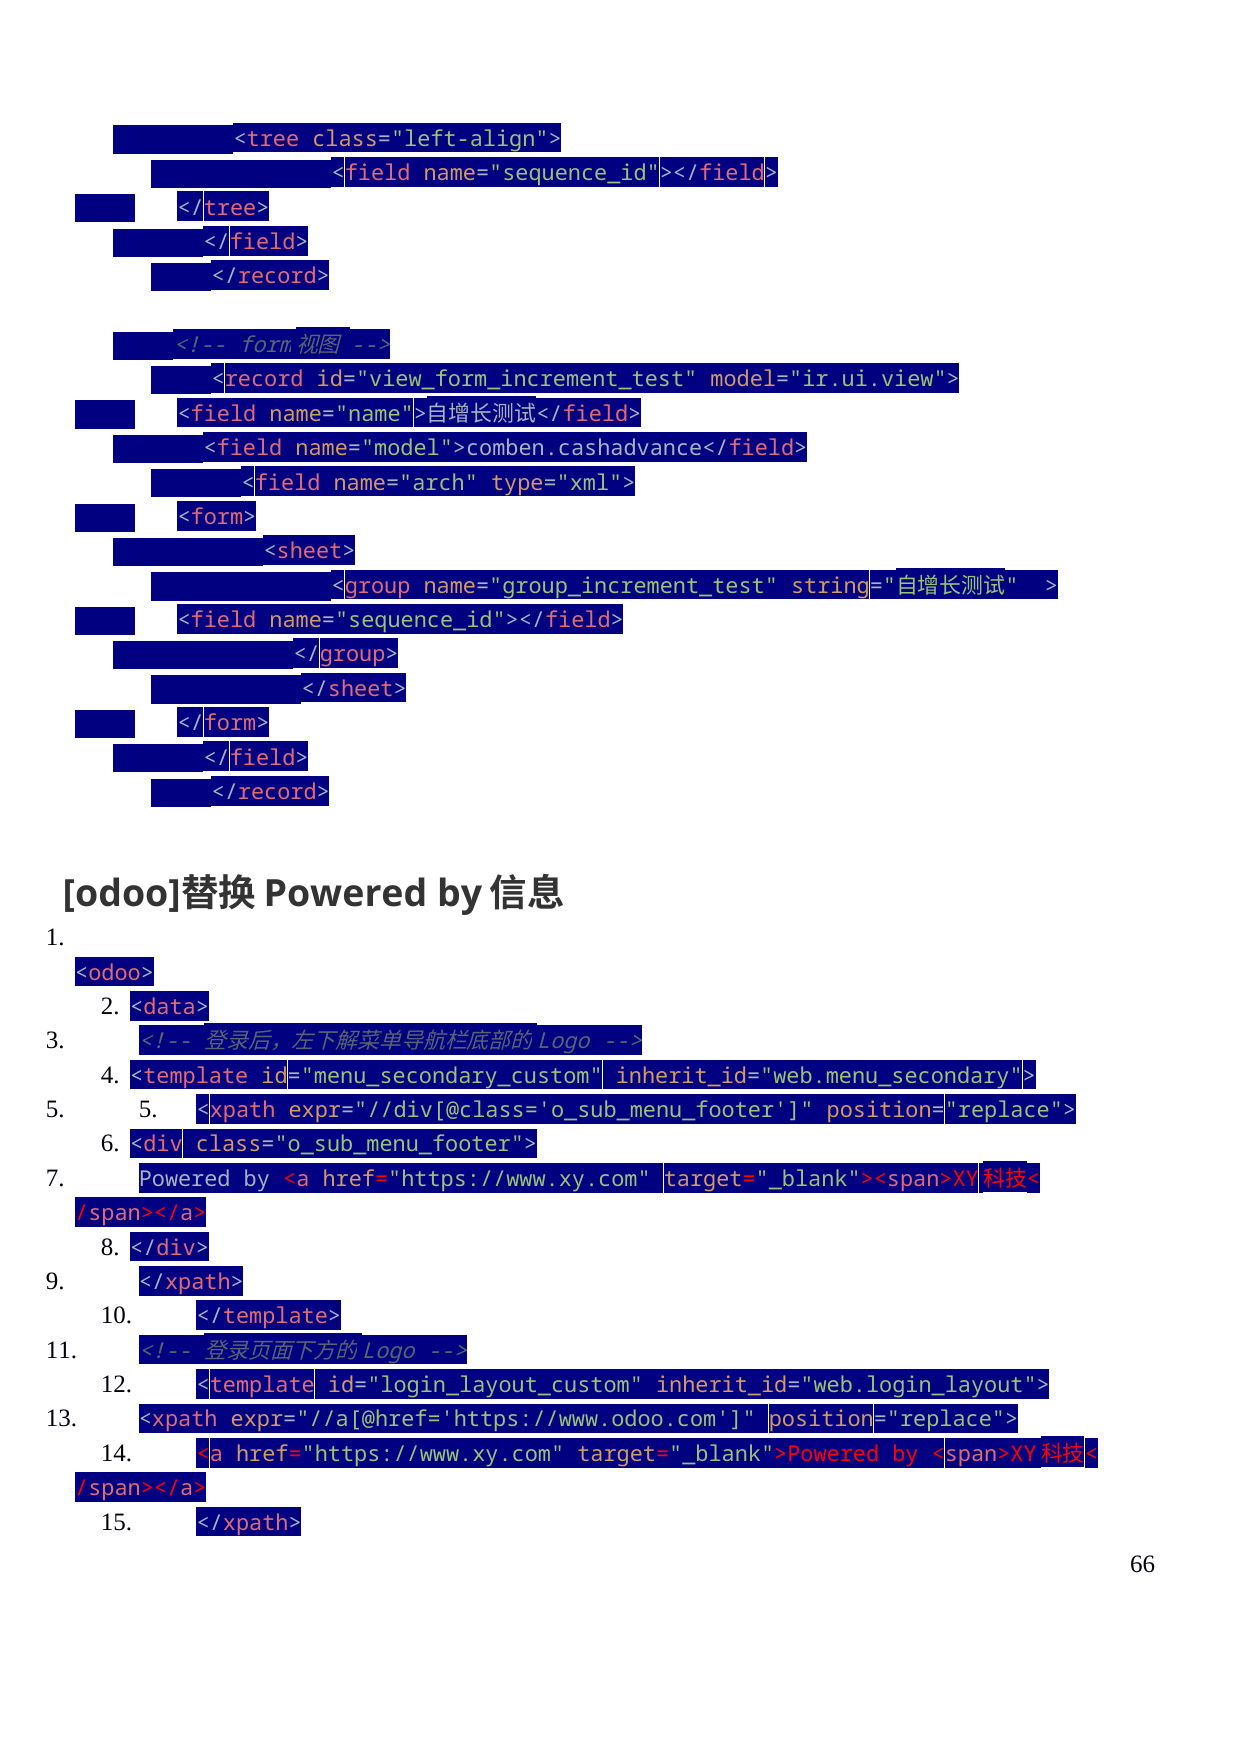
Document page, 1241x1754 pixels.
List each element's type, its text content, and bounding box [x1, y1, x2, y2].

text </record> [75, 256, 1155, 290]
list <a href="https://www.xy.com" target="_blank">Powered by <span>XY科技</span></a> [46, 1433, 1155, 1502]
list </xpath> [46, 1261, 1155, 1296]
list Powered by <a href="https://www.xy.com" target="_blank"><span>XY科技</span></a> [46, 1158, 1155, 1227]
list <!-- 登录页面下方的Logo --> [46, 1330, 1155, 1364]
text </field> [75, 737, 1155, 771]
list <odoo> [46, 918, 1155, 986]
text </field> [75, 221, 1155, 256]
list <xpath expr="//div[@class='o_sub_menu_footer']" position="replace"> [46, 1089, 1155, 1124]
list <!-- 登录后，左下解菜单导航栏底部的Logo --> [46, 1021, 1155, 1055]
subtitle [odoo]替换Powered by信息 [62, 863, 1155, 918]
list <xpath expr="//a[@href='https://www.odoo.com']" position="replace"> [46, 1399, 1155, 1433]
text </tree> [75, 187, 1155, 221]
text <field name="name">自增长测试</field> [75, 393, 1155, 427]
text <record id="view_form_increment_test" model="ir.ui.view"> [75, 359, 1155, 393]
text </sheet> [75, 668, 1155, 702]
list <data> [46, 986, 1155, 1021]
list <div class="o_sub_menu_footer"> [46, 1124, 1155, 1158]
text </record> [75, 771, 1155, 806]
list <template id="menu_secondary_custom" inherit_id="web.menu_secondary"> [46, 1055, 1155, 1089]
text </group> [75, 634, 1155, 668]
text <sheet> [75, 531, 1155, 565]
text <field name="sequence_id"></field> [75, 152, 1155, 187]
list </div> [46, 1227, 1155, 1261]
list </xpath> [46, 1502, 1155, 1536]
text <field name="sequence_id"></field> [75, 599, 1155, 634]
text <field name="model">comben.cashadvance</field> [75, 427, 1155, 462]
list <template id="login_layout_custom" inherit_id="web.login_layout"> [46, 1364, 1155, 1399]
text <form> [75, 496, 1155, 531]
list </template> [46, 1296, 1155, 1330]
text <group name="group_increment_test" string="自增长测试" > [75, 565, 1155, 599]
text </form> [75, 702, 1155, 737]
text <!-- form视图 --> [75, 324, 1155, 359]
text <field name="arch" type="xml"> [75, 462, 1155, 496]
text <tree class="left-align"> [75, 118, 1155, 152]
